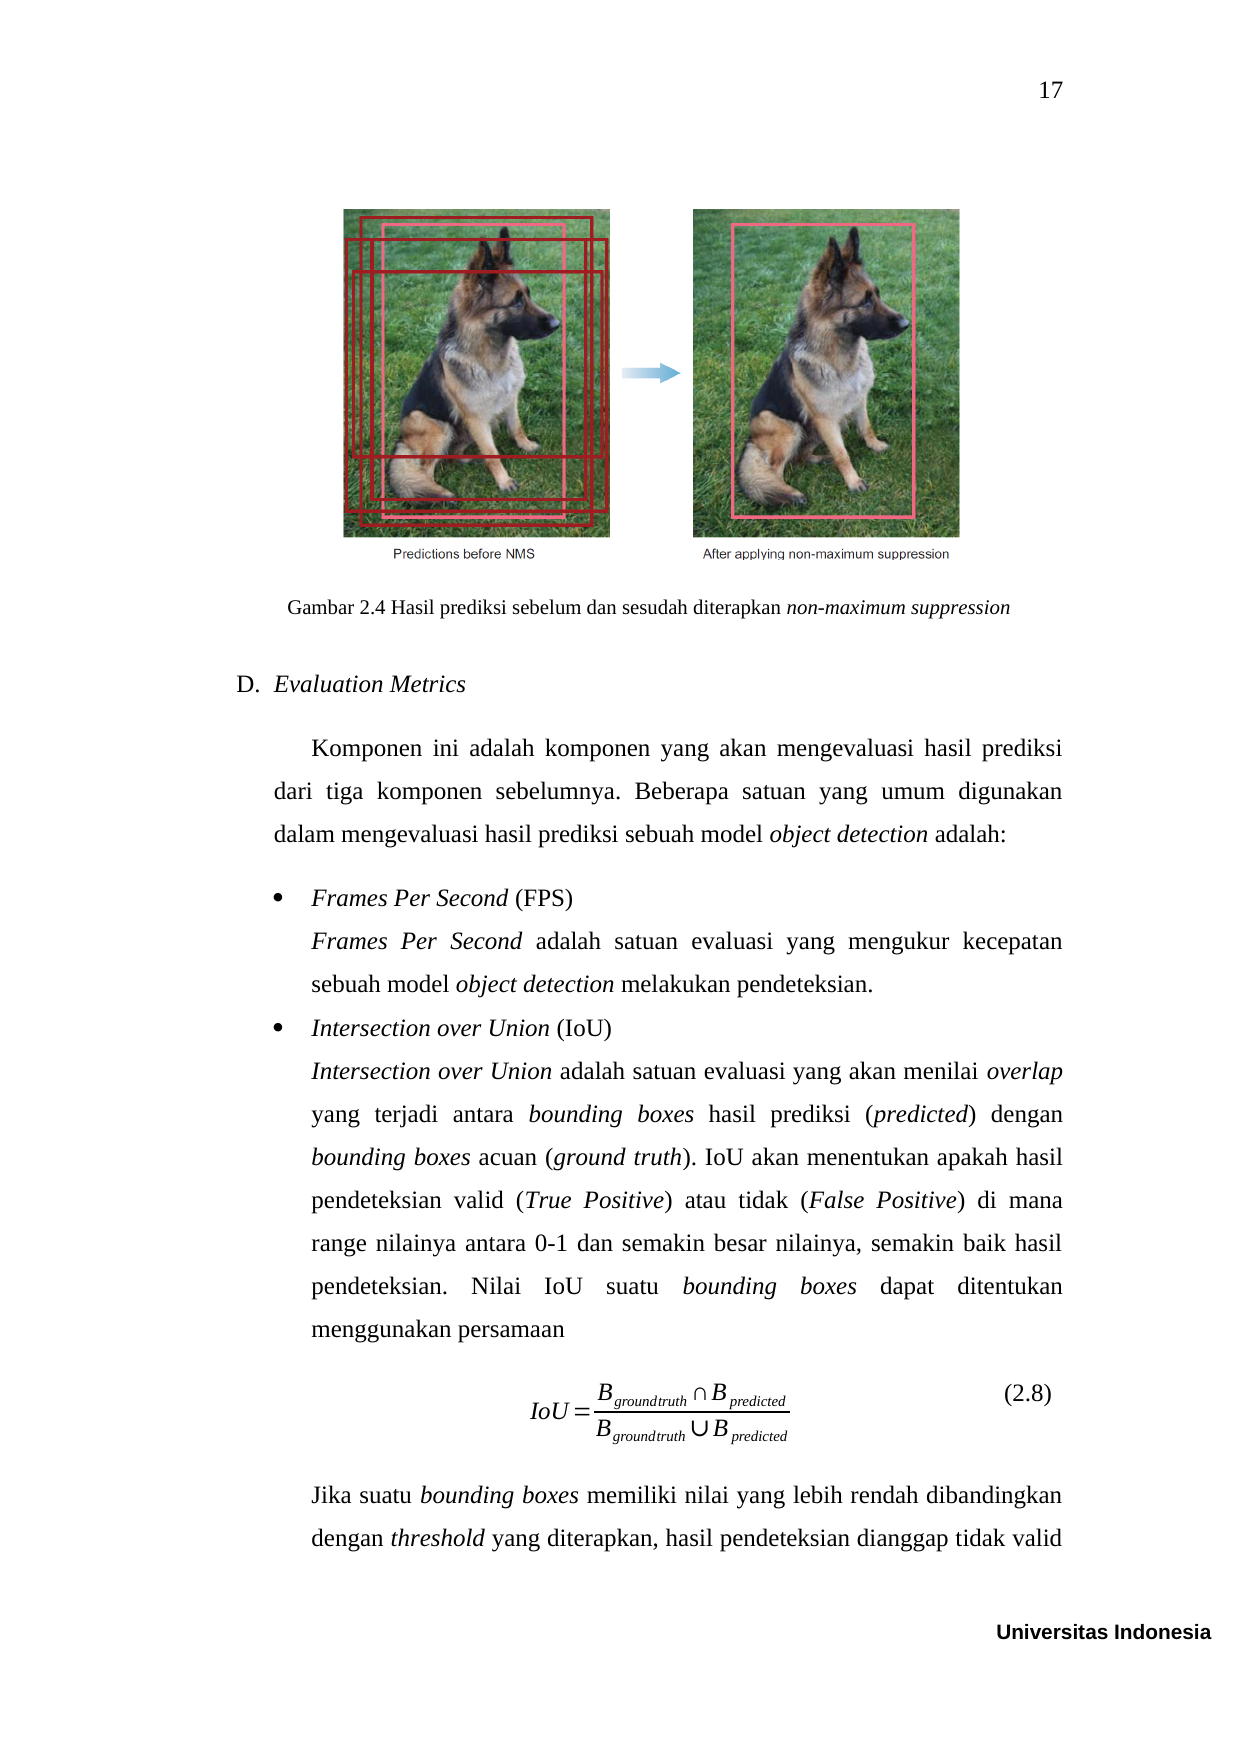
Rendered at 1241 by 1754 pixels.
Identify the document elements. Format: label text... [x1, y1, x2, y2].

text Gambar 2.4 Hasil prediksi sebelum dan sesudah diterapkan non-maximum suppression [236, 595, 1063, 619]
text Komponen ini adalah komponen yang akan mengevaluasi hasil prediksi dari tiga komponen sebelumnya. Beberapa satuan yang umum digunakan dalam mengevaluasi hasil prediksi sebuah model object detection adalah: [274, 733, 1063, 848]
list Evaluation Metrics [236, 669, 1063, 698]
list Frames Per Second (FPS) [274, 883, 1063, 912]
list Frames Per Second adalah satuan evaluasi yang mengukur kecepatan sebuah model object detection melakukan pendeteksian. [311, 926, 1063, 998]
list Intersection over Union (IoU) [274, 1013, 1063, 1041]
table_header (2.8) [993, 1379, 1063, 1480]
picture [339, 202, 961, 560]
table_header [236, 1379, 993, 1480]
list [311, 1480, 1063, 1552]
list Intersection over Union adalah satuan evaluasi yang akan menilai overlap yang terjadi antara bounding boxes hasil prediksi (predicted) dengan bounding boxes acuan (ground truth). IoU akan menentukan apakah hasil pendeteksian valid (True Positive) atau tidak (False Positive) di mana range nilainya antara 0-1 dan semakin besar nilainya, semakin baik hasil pendeteksian. Nilai IoU suatu bounding boxes dapat ditentukan menggunakan persamaan [311, 1056, 1063, 1343]
